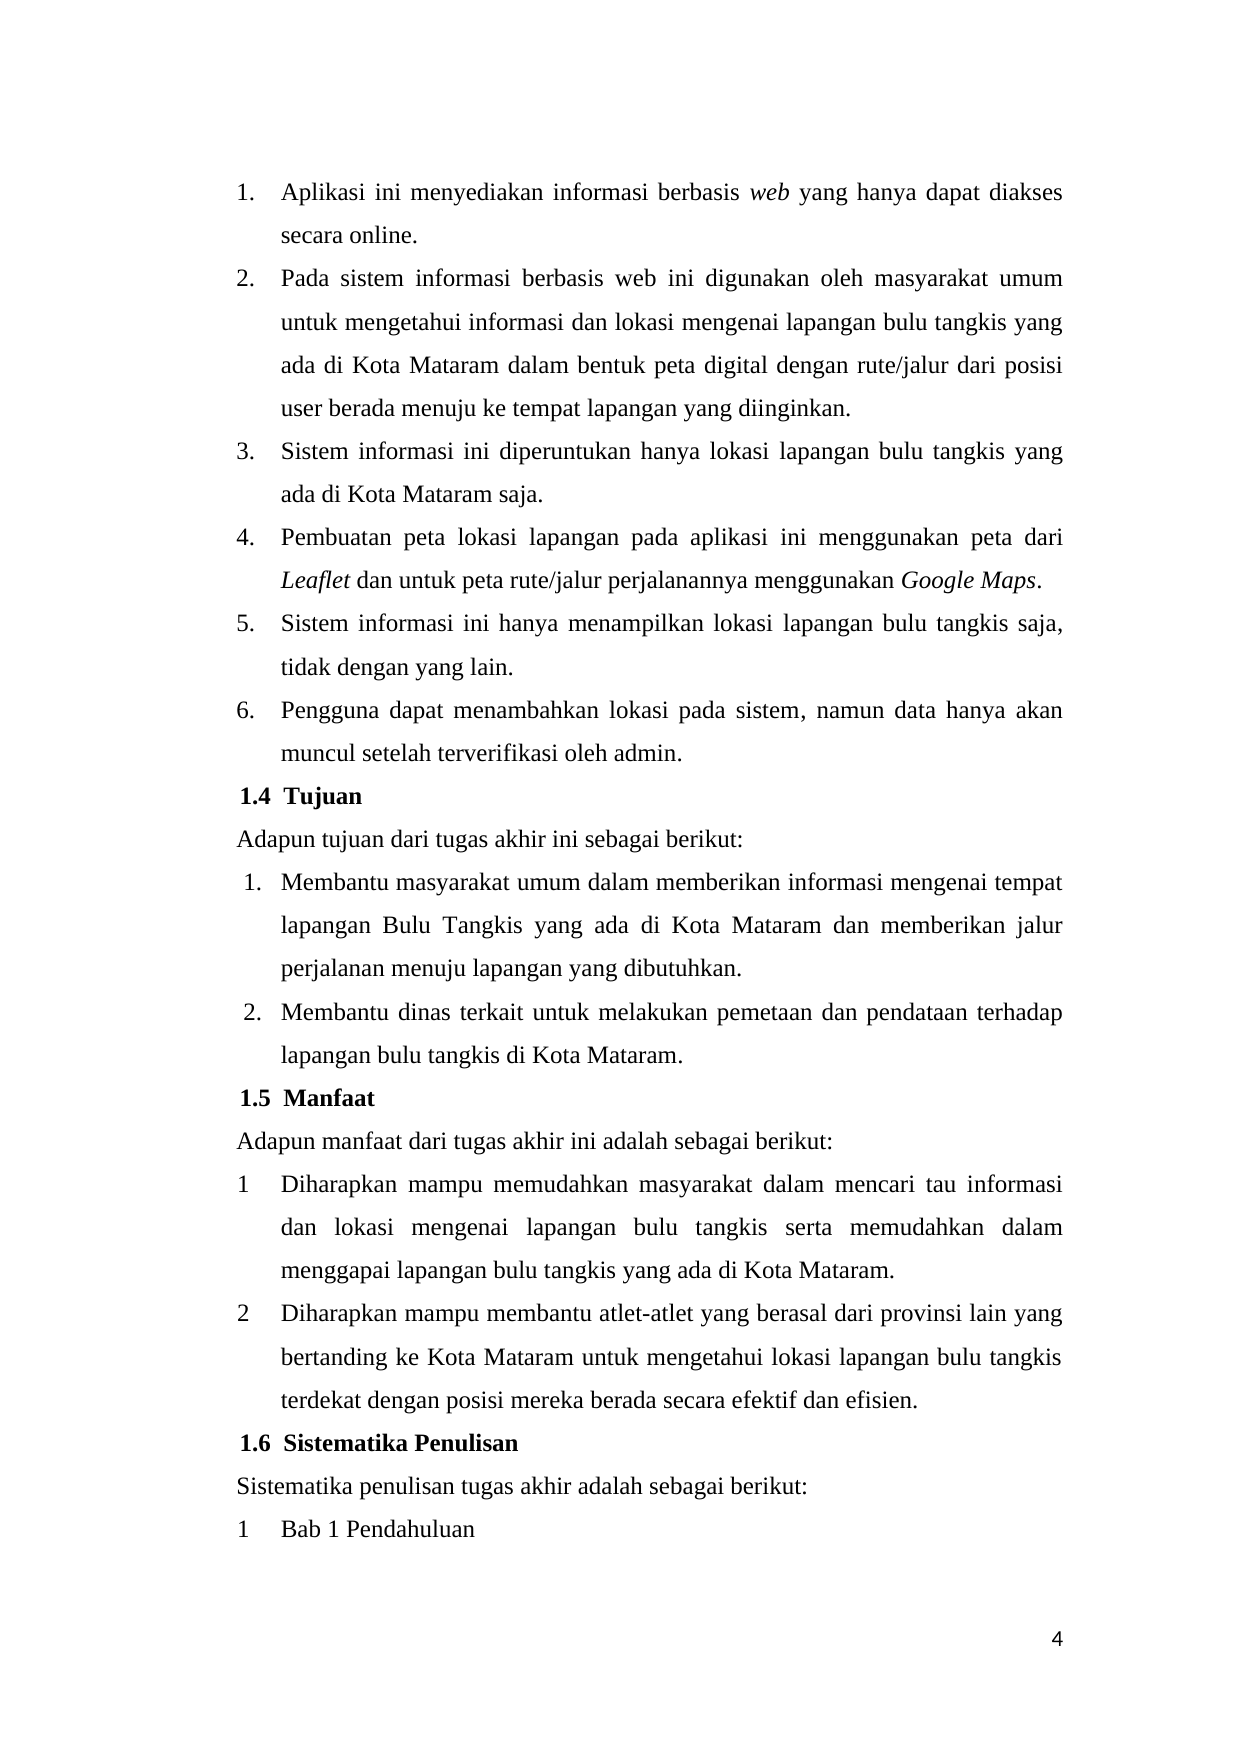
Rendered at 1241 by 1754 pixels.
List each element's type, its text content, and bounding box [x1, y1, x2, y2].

subtitle Tujuan [239, 781, 1063, 810]
list Bab 1 Pendahuluan [237, 1514, 1063, 1543]
list Diharapkan mampu membantu atlet-atlet yang berasal dari provinsi lain yang bertanding ke Kota Mataram untuk mengetahui lokasi lapangan bulu tangkis terdekat dengan posisi mereka berada secara efektif dan efisien. [237, 1298, 1063, 1413]
list Sistem informasi ini hanya menampilkan lokasi lapangan bulu tangkis saja, tidak dengan yang lain. [236, 608, 1063, 680]
list Pada sistem informasi berbasis web ini digunakan oleh masyarakat umum untuk mengetahui informasi dan lokasi mengenai lapangan bulu tangkis yang ada di Kota Mataram dalam bentuk peta digital dengan rute/jalur dari posisi user berada menuju ke tempat lapangan yang diinginkan. [236, 263, 1063, 422]
list Membantu masyarakat umum dalam memberikan informasi mengenai tempat lapangan Bulu Tangkis yang ada di Kota Mataram dan memberikan jalur perjalanan menuju lapangan yang dibutuhkan. [243, 867, 1063, 982]
list Aplikasi ini menyediakan informasi berbasis web yang hanya dapat diakses secara online. [236, 177, 1063, 249]
list Sistem informasi ini diperuntukan hanya lokasi lapangan bulu tangkis yang ada di Kota Mataram saja. [236, 436, 1063, 508]
subtitle Sistematika Penulisan [239, 1428, 1063, 1457]
subtitle Manfaat [239, 1083, 1063, 1112]
list Diharapkan mampu memudahkan masyarakat dalam mencari tau informasi dan lokasi mengenai lapangan bulu tangkis serta memudahkan dalam menggapai lapangan bulu tangkis yang ada di Kota Mataram. [237, 1169, 1063, 1284]
text Adapun tujuan dari tugas akhir ini sebagai berikut: [236, 824, 1063, 853]
text Adapun manfaat dari tugas akhir ini adalah sebagai berikut: [236, 1126, 1063, 1155]
list Pembuatan peta lokasi lapangan pada aplikasi ini menggunakan peta dari Leaflet dan untuk peta rute/jalur perjalanannya menggunakan Google Maps. [236, 522, 1063, 594]
list Pengguna dapat menambahkan lokasi pada sistem, namun data hanya akan muncul setelah terverifikasi oleh admin. [236, 695, 1063, 767]
text Sistematika penulisan tugas akhir adalah sebagai berikut: [236, 1471, 1063, 1500]
list Membantu dinas terkait untuk melakukan pemetaan dan pendataan terhadap lapangan bulu tangkis di Kota Mataram. [243, 997, 1063, 1068]
